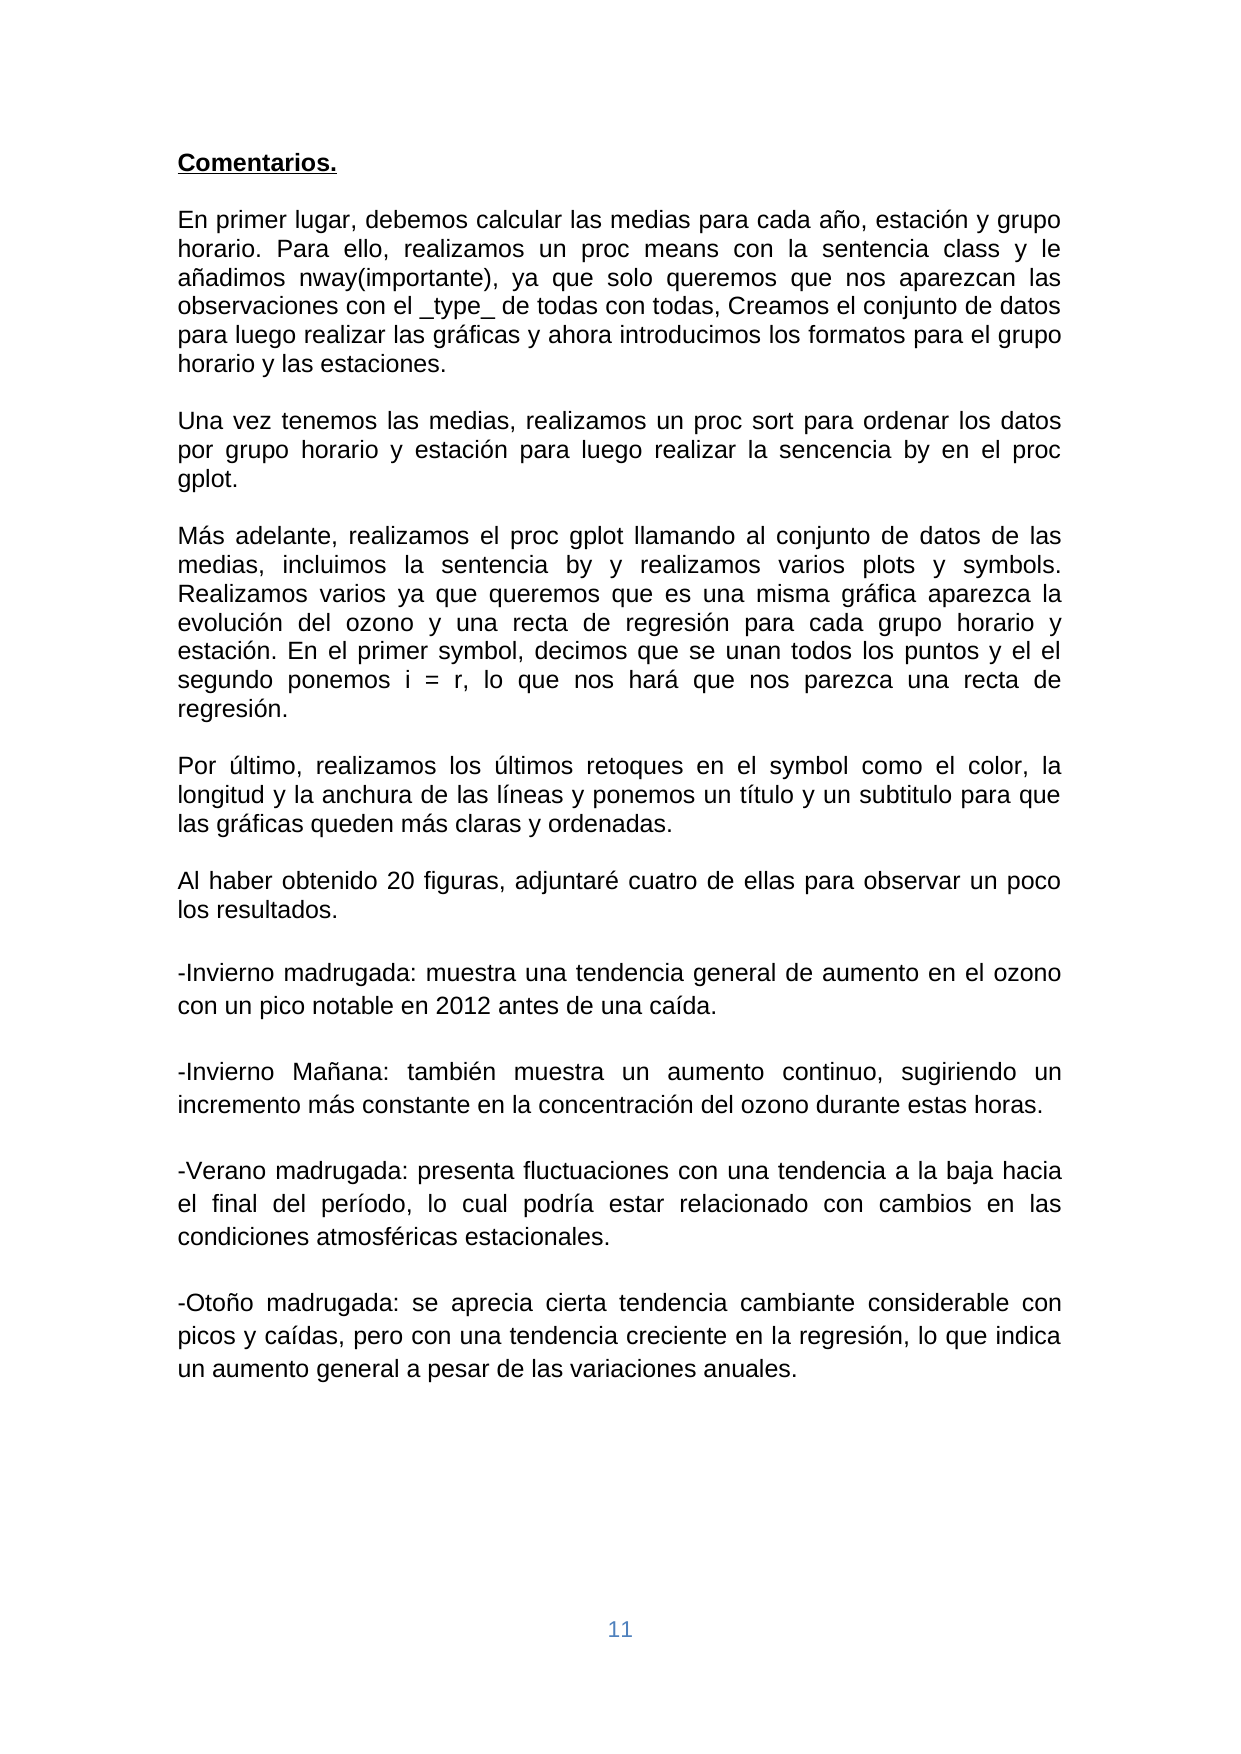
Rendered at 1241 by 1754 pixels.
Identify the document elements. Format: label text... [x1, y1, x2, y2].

text En primer lugar, debemos calcular las medias para cada año, estación y grupo horario. Para ello, realizamos un proc means con la sentencia class y le añadimos nway(importante), ya que solo queremos que nos aparezcan las observaciones con el _type_ de todas con todas, Creamos el conjunto de datos para luego realizar las gráficas y ahora introducimos los formatos para el grupo horario y las estaciones. [177, 205, 1063, 378]
text -Verano madrugada: presenta fluctuaciones con una tendencia a la baja hacia el final del período, lo cual podría estar relacionado con cambios en las condiciones atmosféricas estacionales. [177, 1156, 1063, 1251]
text -Otoño madrugada: se aprecia cierta tendencia cambiante considerable con picos y caídas, pero con una tendencia creciente en la regresión, lo que indica un aumento general a pesar de las variaciones anuales. [177, 1288, 1063, 1383]
text Comentarios. [177, 148, 1063, 176]
text Una vez tenemos las medias, realizamos un proc sort para ordenar los datos por grupo horario y estación para luego realizar la sencencia by en el proc gplot. [177, 406, 1063, 493]
text Por último, realizamos los últimos retoques en el symbol como el color, la longitud y la anchura de las líneas y ponemos un título y un subtitulo para que las gráficas queden más claras y ordenadas. [177, 751, 1063, 838]
text Más adelante, realizamos el proc gplot llamando al conjunto de datos de las medias, incluimos la sentencia by y realizamos varios plots y symbols. Realizamos varios ya que queremos que es una misma gráfica aparezca la evolución del ozono y una recta de regresión para cada grupo horario y estación. En el primer symbol, decimos que se unan todos los puntos y el el segundo ponemos i = r, lo que nos hará que nos parezca una recta de regresión. [177, 521, 1063, 723]
text Al haber obtenido 20 figuras, adjuntaré cuatro de ellas para observar un poco los resultados. [177, 866, 1063, 924]
text -Invierno madrugada: muestra una tendencia general de aumento en el ozono con un pico notable en 2012 antes de una caída. [177, 958, 1063, 1020]
text -Invierno Mañana: también muestra un aumento continuo, sugiriendo un incremento más constante en la concentración del ozono durante estas horas. [177, 1057, 1063, 1119]
